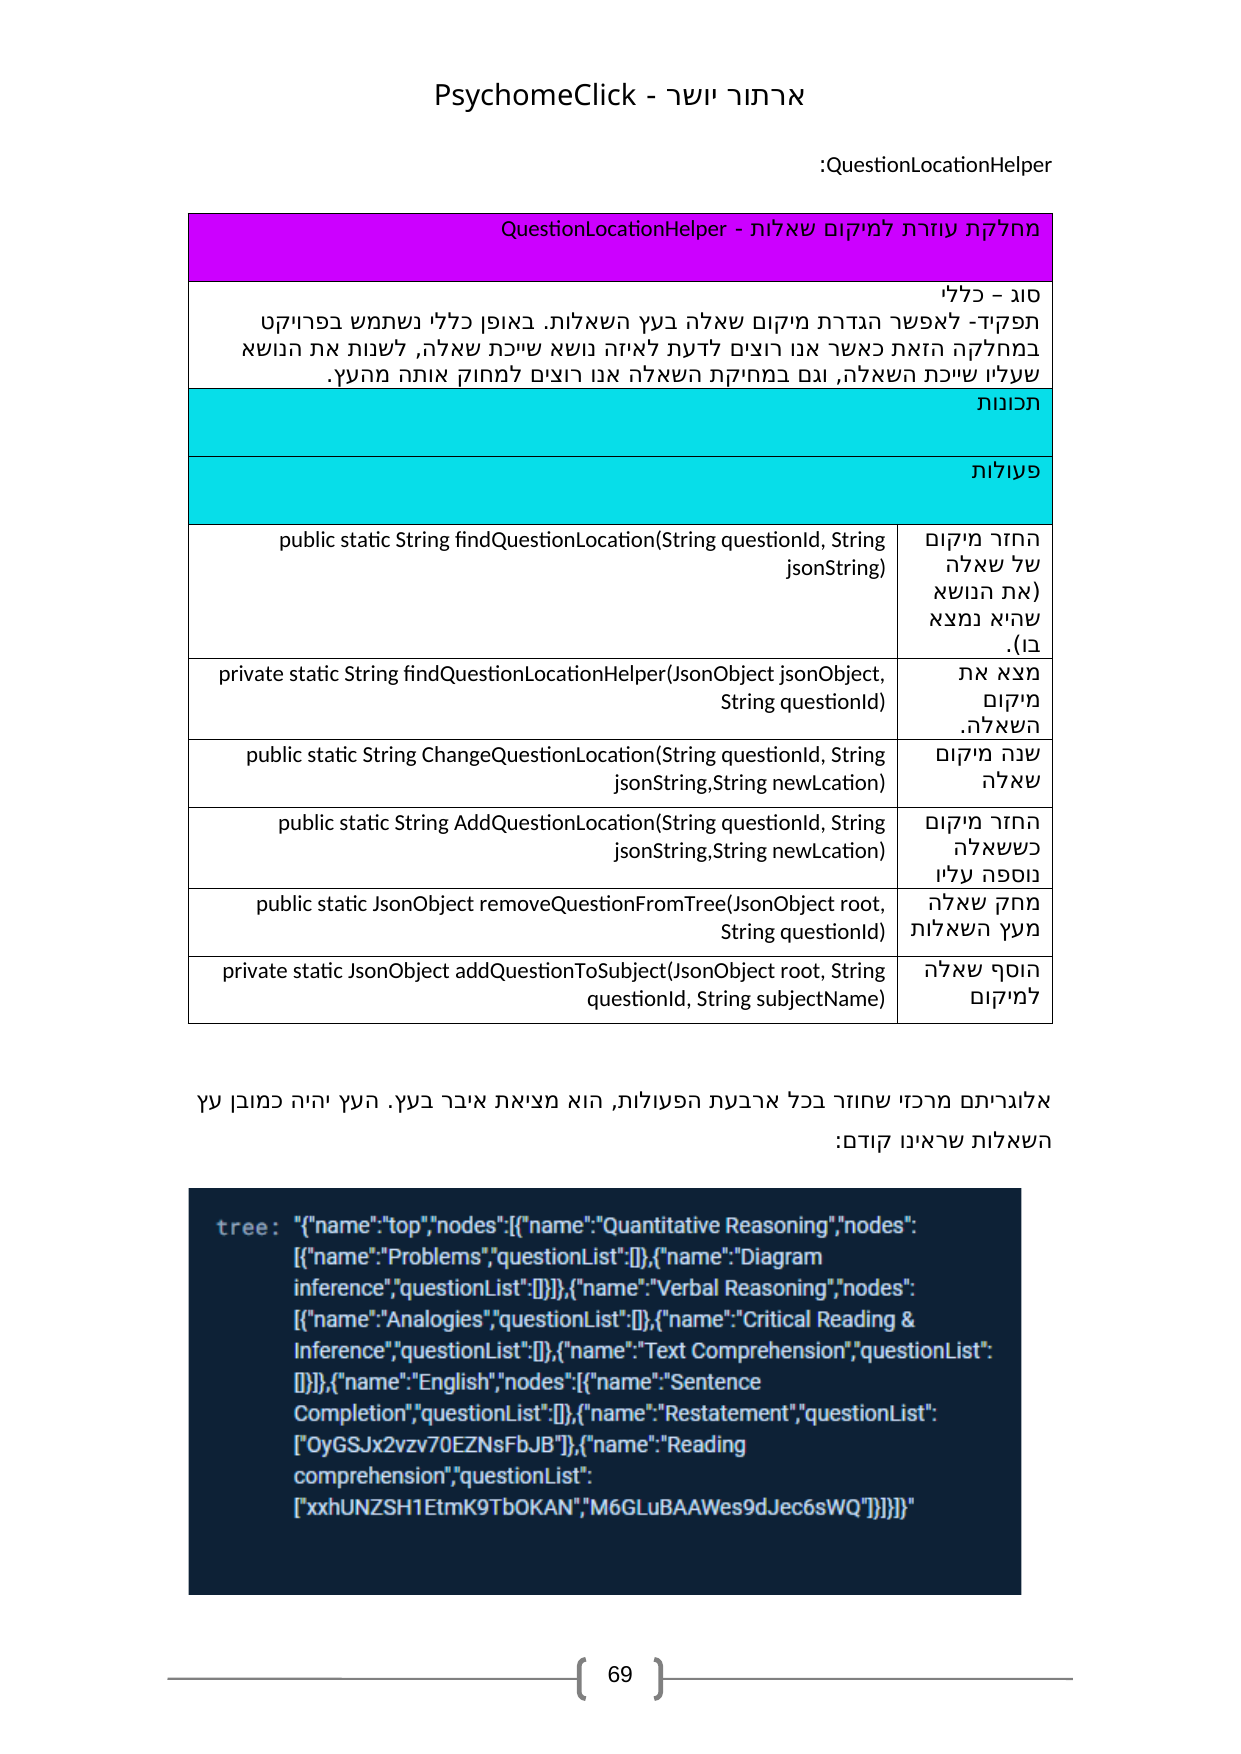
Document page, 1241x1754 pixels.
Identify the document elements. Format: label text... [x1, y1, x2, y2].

table_cell שנה מיקום שאלה [898, 740, 1052, 807]
picture [188, 1188, 1022, 1595]
table_cell מחק שאלה מעץ השאלות [898, 889, 1052, 956]
text QuestionLocationHelper: [187, 150, 1053, 178]
table_header מחלקת עוזרת למיקום שאלות - QuestionLocationHelper [189, 214, 1052, 281]
table_cell private static String findQuestionLocationHelper(JsonObject jsonObject, String questionId) [189, 659, 897, 739]
table_cell public static String AddQuestionLocation(String questionId, String jsonString,String newLcation) [189, 808, 897, 888]
table_cell הוסף שאלה למיקום [898, 957, 1052, 1023]
table_cell פעולות [189, 457, 1052, 524]
table_cell public static String findQuestionLocation(String questionId, String jsonString) [189, 525, 897, 658]
table_cell תכונות [189, 389, 1052, 456]
table_cell החזר מיקום של שאלה (את הנושא שהיא נמצא בו). [898, 525, 1052, 658]
table_cell public static String ChangeQuestionLocation(String questionId, String jsonString,String newLcation) [189, 740, 897, 807]
table_cell public static JsonObject removeQuestionFromTree(JsonObject root, String questionId) [189, 889, 897, 956]
table_cell private static JsonObject addQuestionToSubject(JsonObject root, String questionId, String subjectName) [189, 957, 897, 1023]
table_cell סוג – כללי תפקיד- לאפשר הגדרת מיקום שאלה בעץ השאלות. באופן כללי נשתמש בפרויקט במחלקה הזאת כאשר אנו רוצים לדעת לאיזה נושא שייכת שאלה, לשנות את הנושא שעליו שייכת השאלה, וגם במחיקת השאלה אנו רוצים למחוק אותה מהעץ. [189, 282, 1052, 388]
table_cell מצא את מיקום השאלה. [898, 659, 1052, 739]
text אלוגריתם מרכזי שחוזר בכל ארבעת הפעולות, הוא מציאת איבר בעץ. העץ יהיה כמובן עץ השאלות שראינו קודם: [187, 1087, 1053, 1154]
table_cell החזר מיקום כששאלה נוספה עליו [898, 808, 1052, 888]
